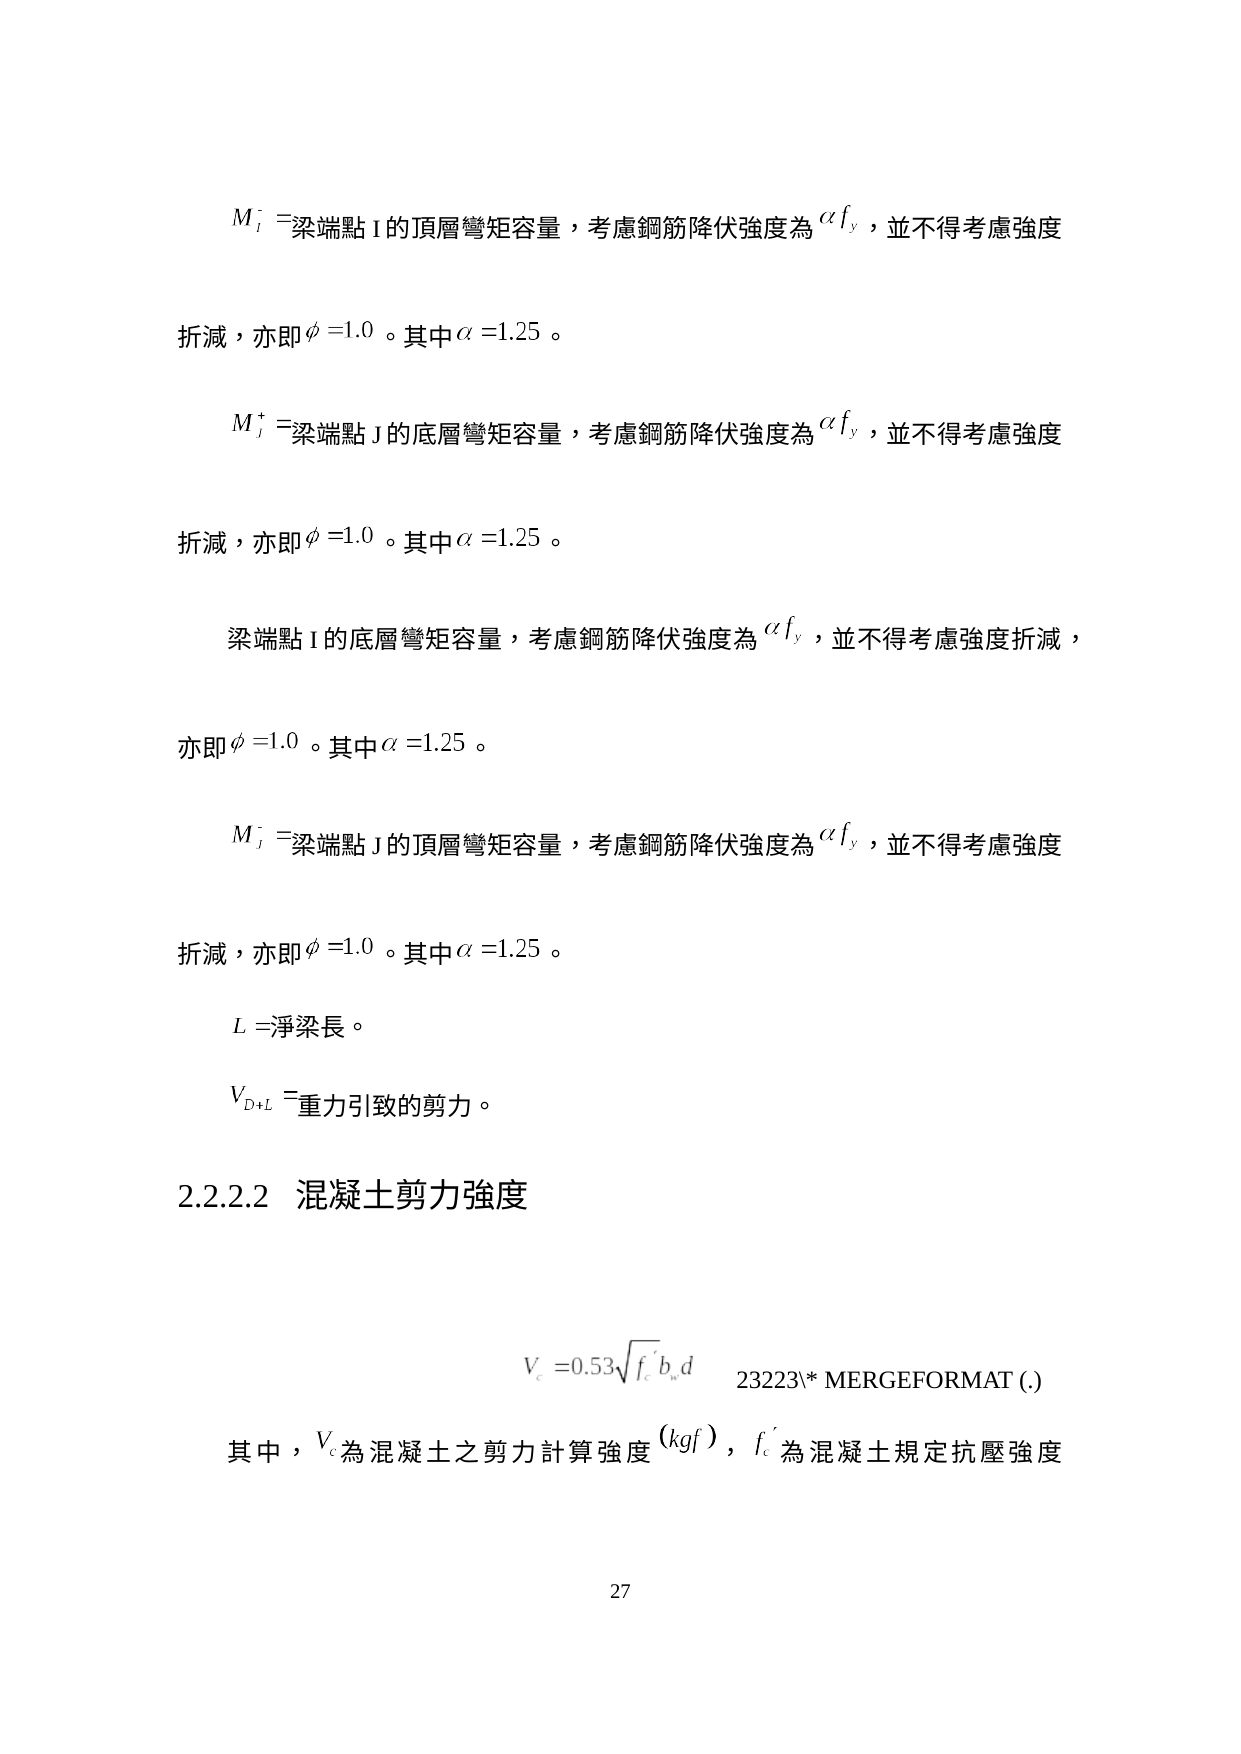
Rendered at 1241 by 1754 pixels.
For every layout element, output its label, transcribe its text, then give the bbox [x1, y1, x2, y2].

text 梁端點I的底層彎矩容量，考慮鋼筋降伏強度為，並不得考慮強度折減，亦即。其中。 [177, 595, 1063, 783]
text 梁端點J的頂層彎矩容量，考慮鋼筋降伏強度為，並不得考慮強度折減，亦即。其中。 [177, 801, 1063, 988]
text 梁端點I的頂層彎矩容量，考慮鋼筋降伏強度為，並不得考慮強度折減，亦即。其中。 [177, 184, 1063, 372]
text 梁端點J的底層彎矩容量，考慮鋼筋降伏強度為，並不得考慮強度折減，亦即。其中。 [177, 390, 1063, 577]
text 淨梁長。 [177, 1007, 1063, 1044]
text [177, 1416, 1063, 1491]
text 重力引致的剪力。 [177, 1062, 1063, 1137]
subtitle 混凝土剪力強度 [177, 1155, 1063, 1230]
